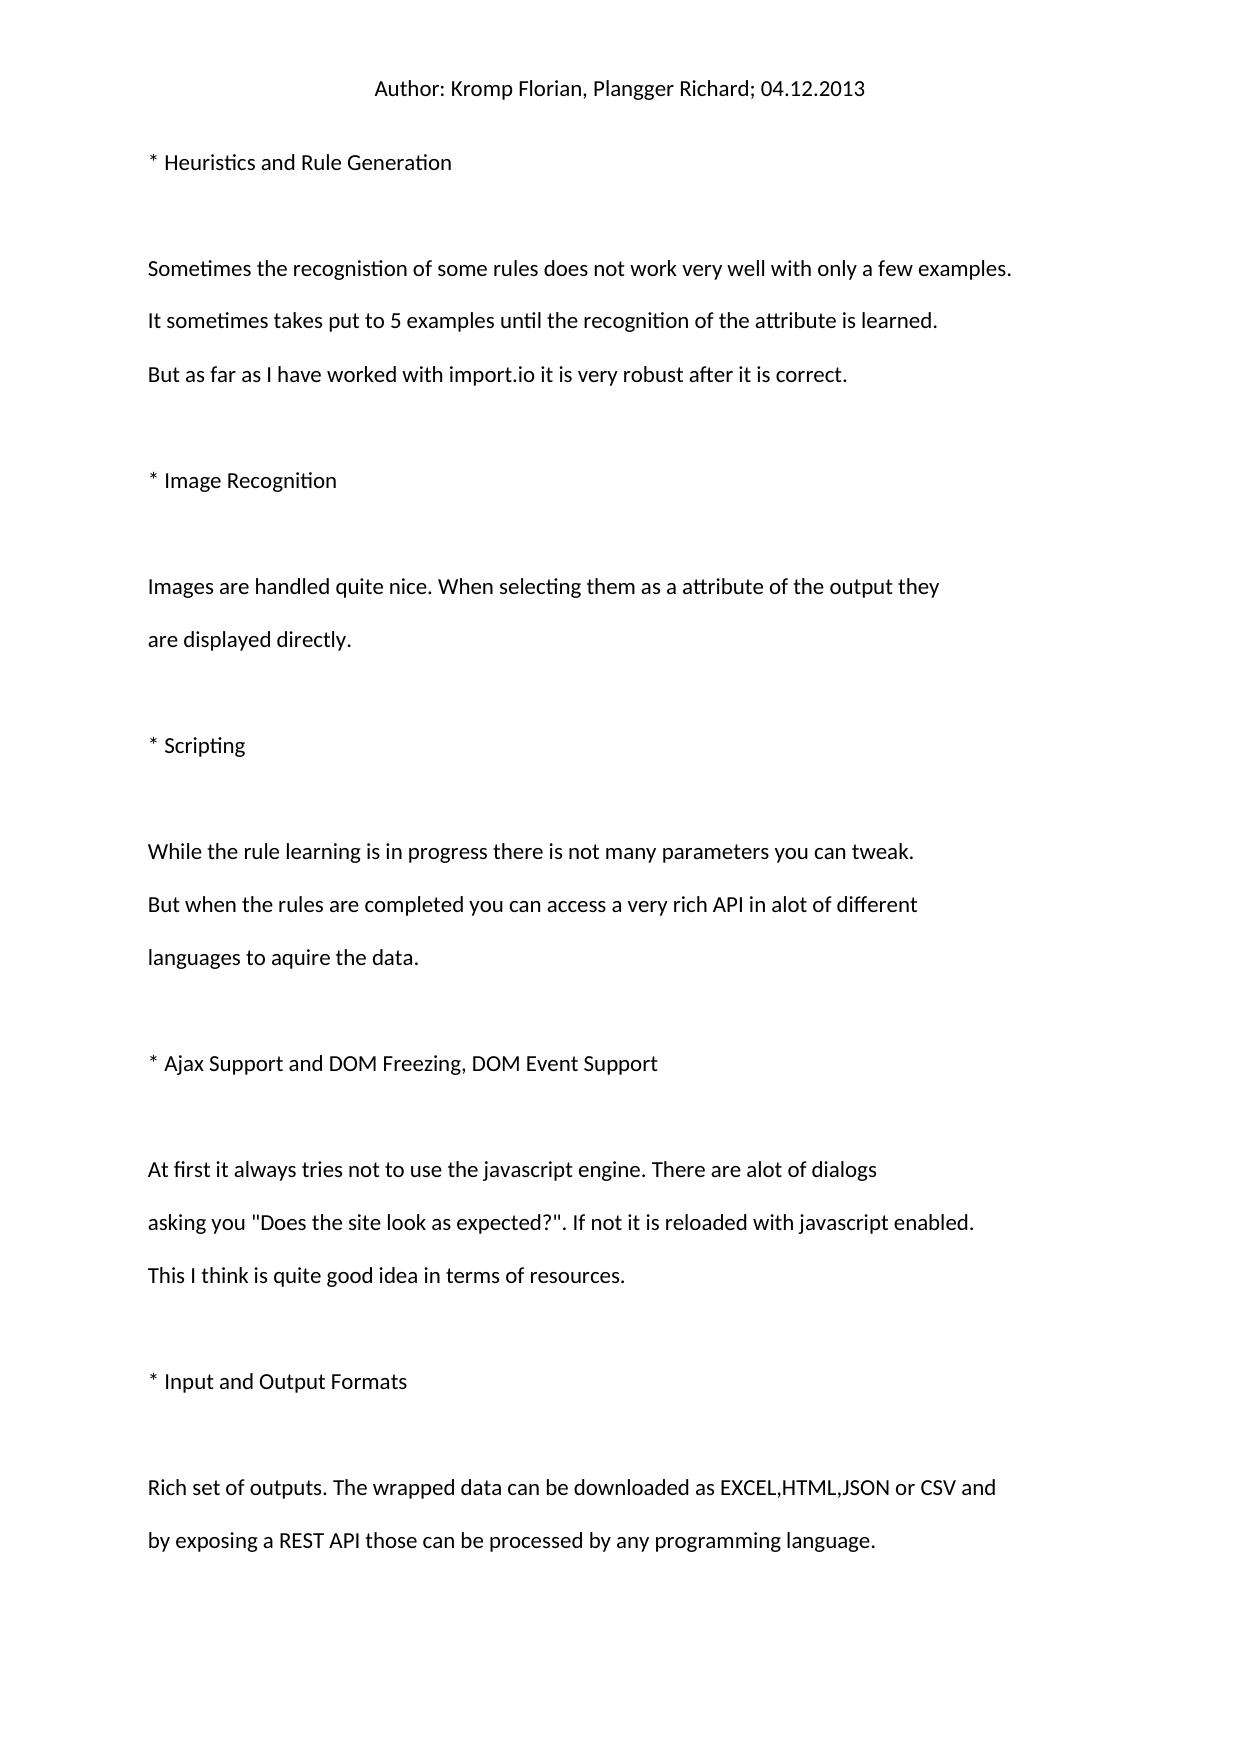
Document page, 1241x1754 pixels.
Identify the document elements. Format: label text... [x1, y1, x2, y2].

text It sometimes takes put to 5 examples until the recognition of the attribute is learned. [148, 307, 1093, 335]
text At first it always tries not to use the javascript engine. There are alot of dialogs [148, 1155, 1093, 1183]
text by exposing a REST API those can be processed by any programming language. [148, 1526, 1093, 1554]
text But when the rules are completed you can access a very rich API in alot of different [148, 890, 1093, 918]
text are displayed directly. [148, 625, 1093, 653]
text Images are handled quite nice. When selecting them as a attribute of the output they [148, 572, 1093, 600]
text Rich set of outputs. The wrapped data can be downloaded as EXCEL,HTML,JSON or CSV and [148, 1473, 1093, 1501]
text Sometimes the recognistion of some rules does not work very well with only a few examples. [148, 254, 1093, 282]
text asking you "Does the site look as expected?". If not it is reloaded with javascript enabled. [148, 1208, 1093, 1236]
text languages to aquire the data. [148, 943, 1093, 971]
text * Scripting [148, 731, 1093, 759]
text This I think is quite good idea in terms of resources. [148, 1261, 1093, 1289]
text * Ajax Support and DOM Freezing, DOM Event Support [148, 1049, 1093, 1077]
text * Input and Output Formats [148, 1367, 1093, 1395]
text * Image Recognition [148, 466, 1093, 494]
text But as far as I have worked with import.io it is very robust after it is correct. [148, 360, 1093, 388]
text While the rule learning is in progress there is not many parameters you can tweak. [148, 837, 1093, 865]
text * Heuristics and Rule Generation [148, 148, 1093, 176]
